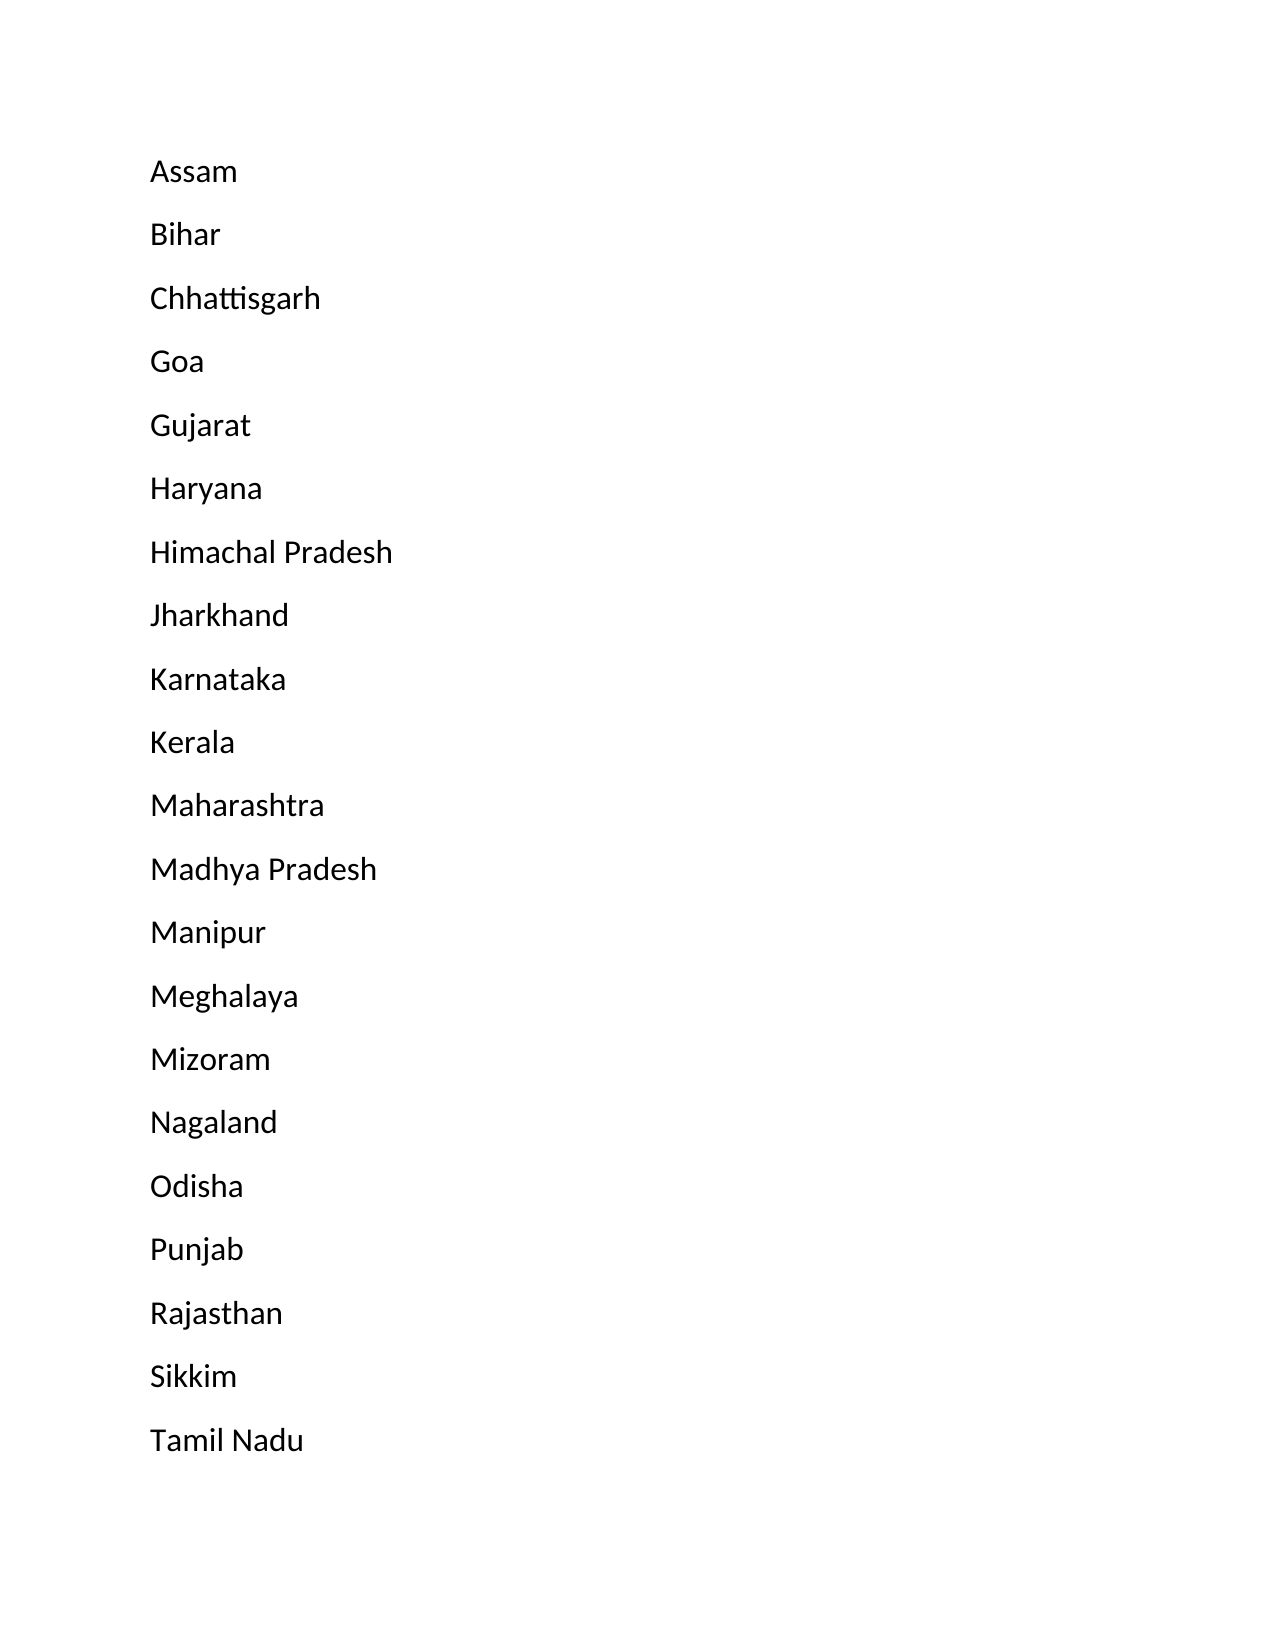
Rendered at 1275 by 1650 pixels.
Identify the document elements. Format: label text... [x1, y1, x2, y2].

text Sikkim [150, 1355, 1125, 1396]
text Odisha [150, 1165, 1125, 1206]
text Jharkhand [150, 594, 1125, 635]
text Gujarat [150, 404, 1125, 444]
text Kerala [150, 721, 1125, 762]
text Manipur [150, 911, 1125, 952]
text Karnataka [150, 657, 1125, 698]
text Chhattisgarh [150, 277, 1125, 318]
text Meghalaya [150, 975, 1125, 1015]
text Maharashtra [150, 784, 1125, 825]
text Bihar [150, 213, 1125, 254]
text Punjab [150, 1228, 1125, 1269]
text Nagaland [150, 1102, 1125, 1142]
text Goa [150, 340, 1125, 381]
text Assam [150, 150, 1125, 191]
text Madhya Pradesh [150, 848, 1125, 888]
text Rajasthan [150, 1292, 1125, 1333]
text Tamil Nadu [150, 1419, 1125, 1459]
text Mizoram [150, 1038, 1125, 1079]
text Haryana [150, 467, 1125, 508]
text Himachal Pradesh [150, 531, 1125, 571]
